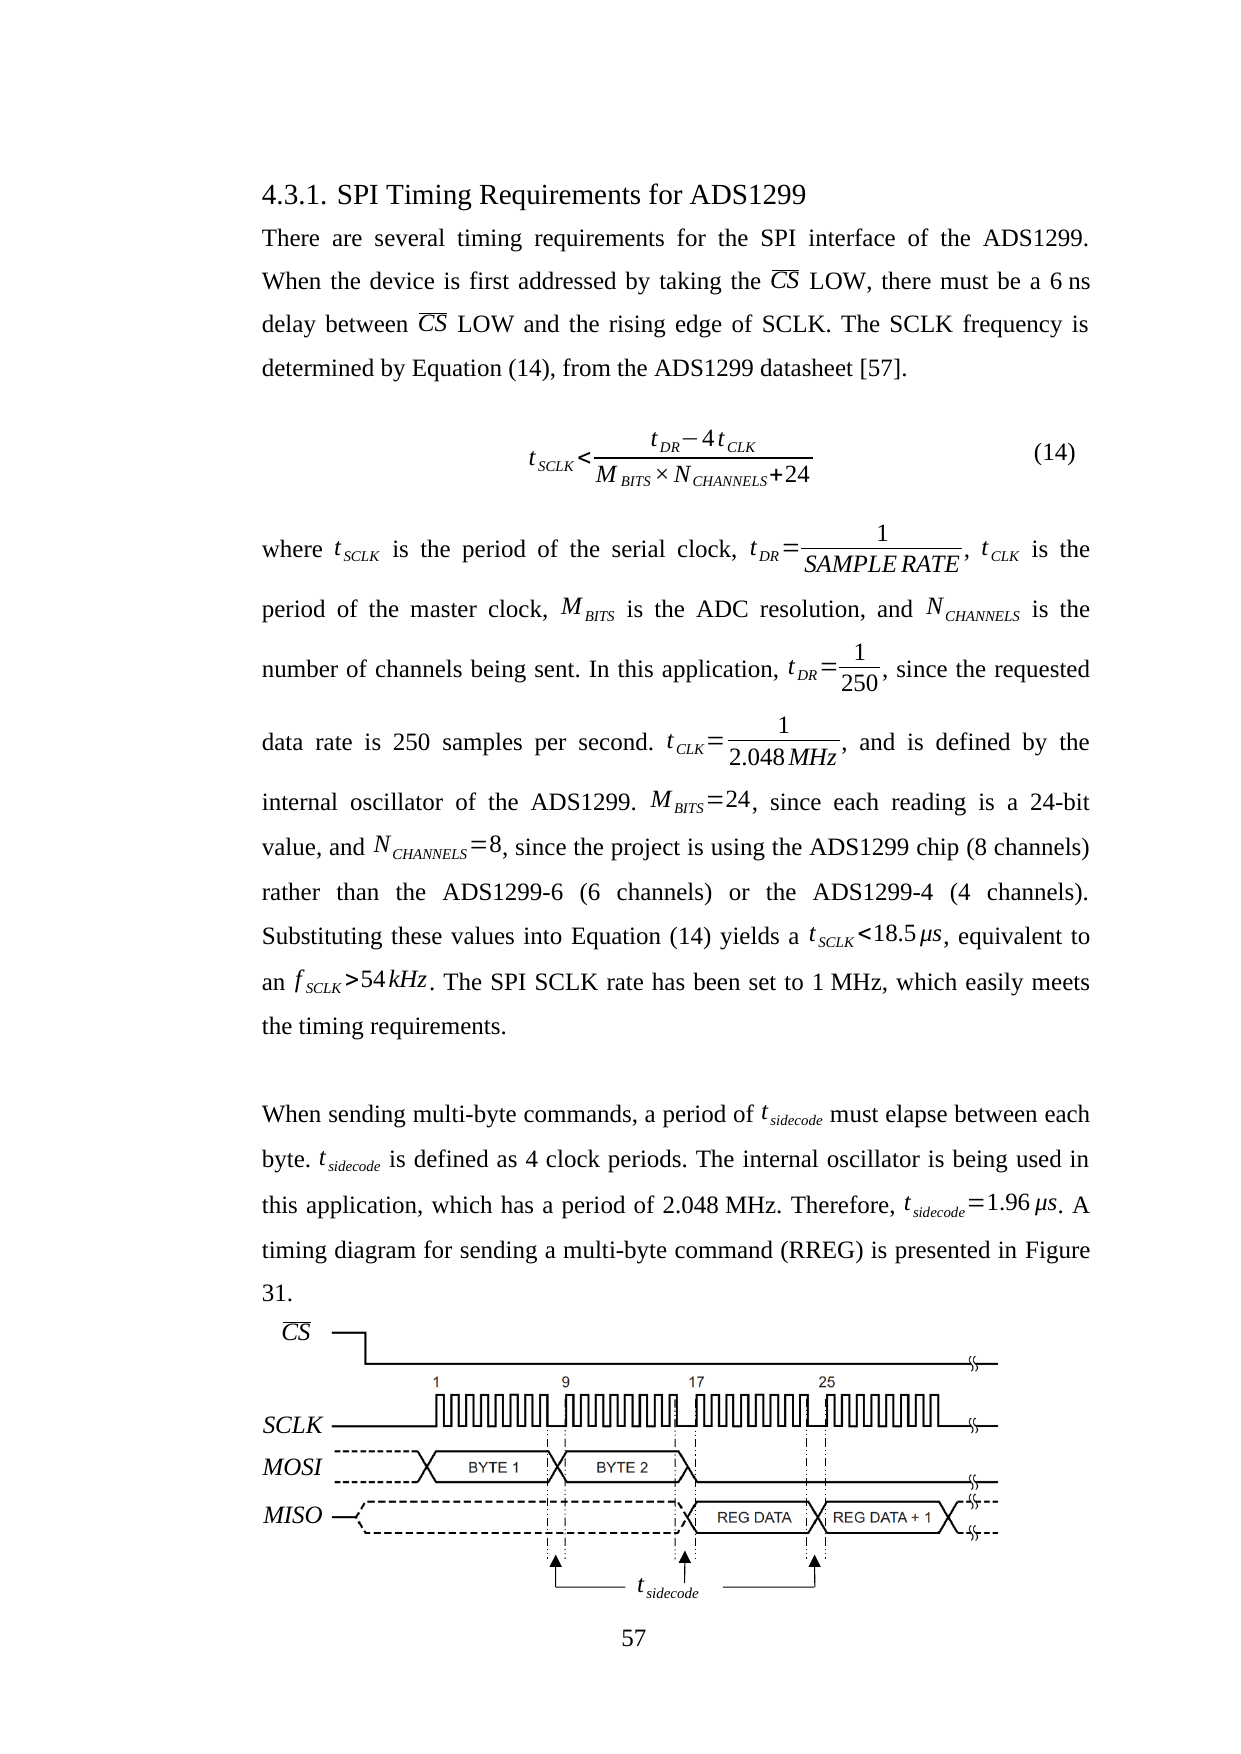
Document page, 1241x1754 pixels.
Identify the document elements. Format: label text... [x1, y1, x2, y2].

text where is the period of the serial clock, , is the period of the master clock, is the ADC resolution, and is the number of channels being sent. In this application, , since the requested data rate is 250 samples per second. , and is defined by the internal oscillator of the ADS1299. , since each reading is a 24-bit value, and , since the project is using the ADS1299 chip (8 channels) rather than the ADS1299-6 (6 channels) or the ADS1299-4 (4 channels). Substituting these values into Equation (14) yields a , equivalent to an . The SPI SCLK rate has been set to 1 MHz, which easily meets the timing requirements. [262, 519, 1090, 1040]
text When sending multi-byte commands, a period of must elapse between each byte. is defined as 4 clock periods. The internal oscillator is being used in this application, which has a period of 2.048 MHz. Therefore, . A timing diagram for sending a multi-byte command (RREG) is presented in Figure 31. [262, 1098, 1090, 1307]
subtitle SPI Timing Requirements for ADS1299 [262, 177, 1090, 211]
picture [265, 1322, 304, 1327]
picture [265, 1322, 1002, 1548]
text There are several timing requirements for the SPI interface of the ADS1299. When the device is first addressed by taking the LOW, there must be a 6 ns delay between LOW and the rising edge of SCLK. The SCLK frequency is determined by Equation (14), from the ADS1299 datasheet [57]. [262, 223, 1090, 381]
